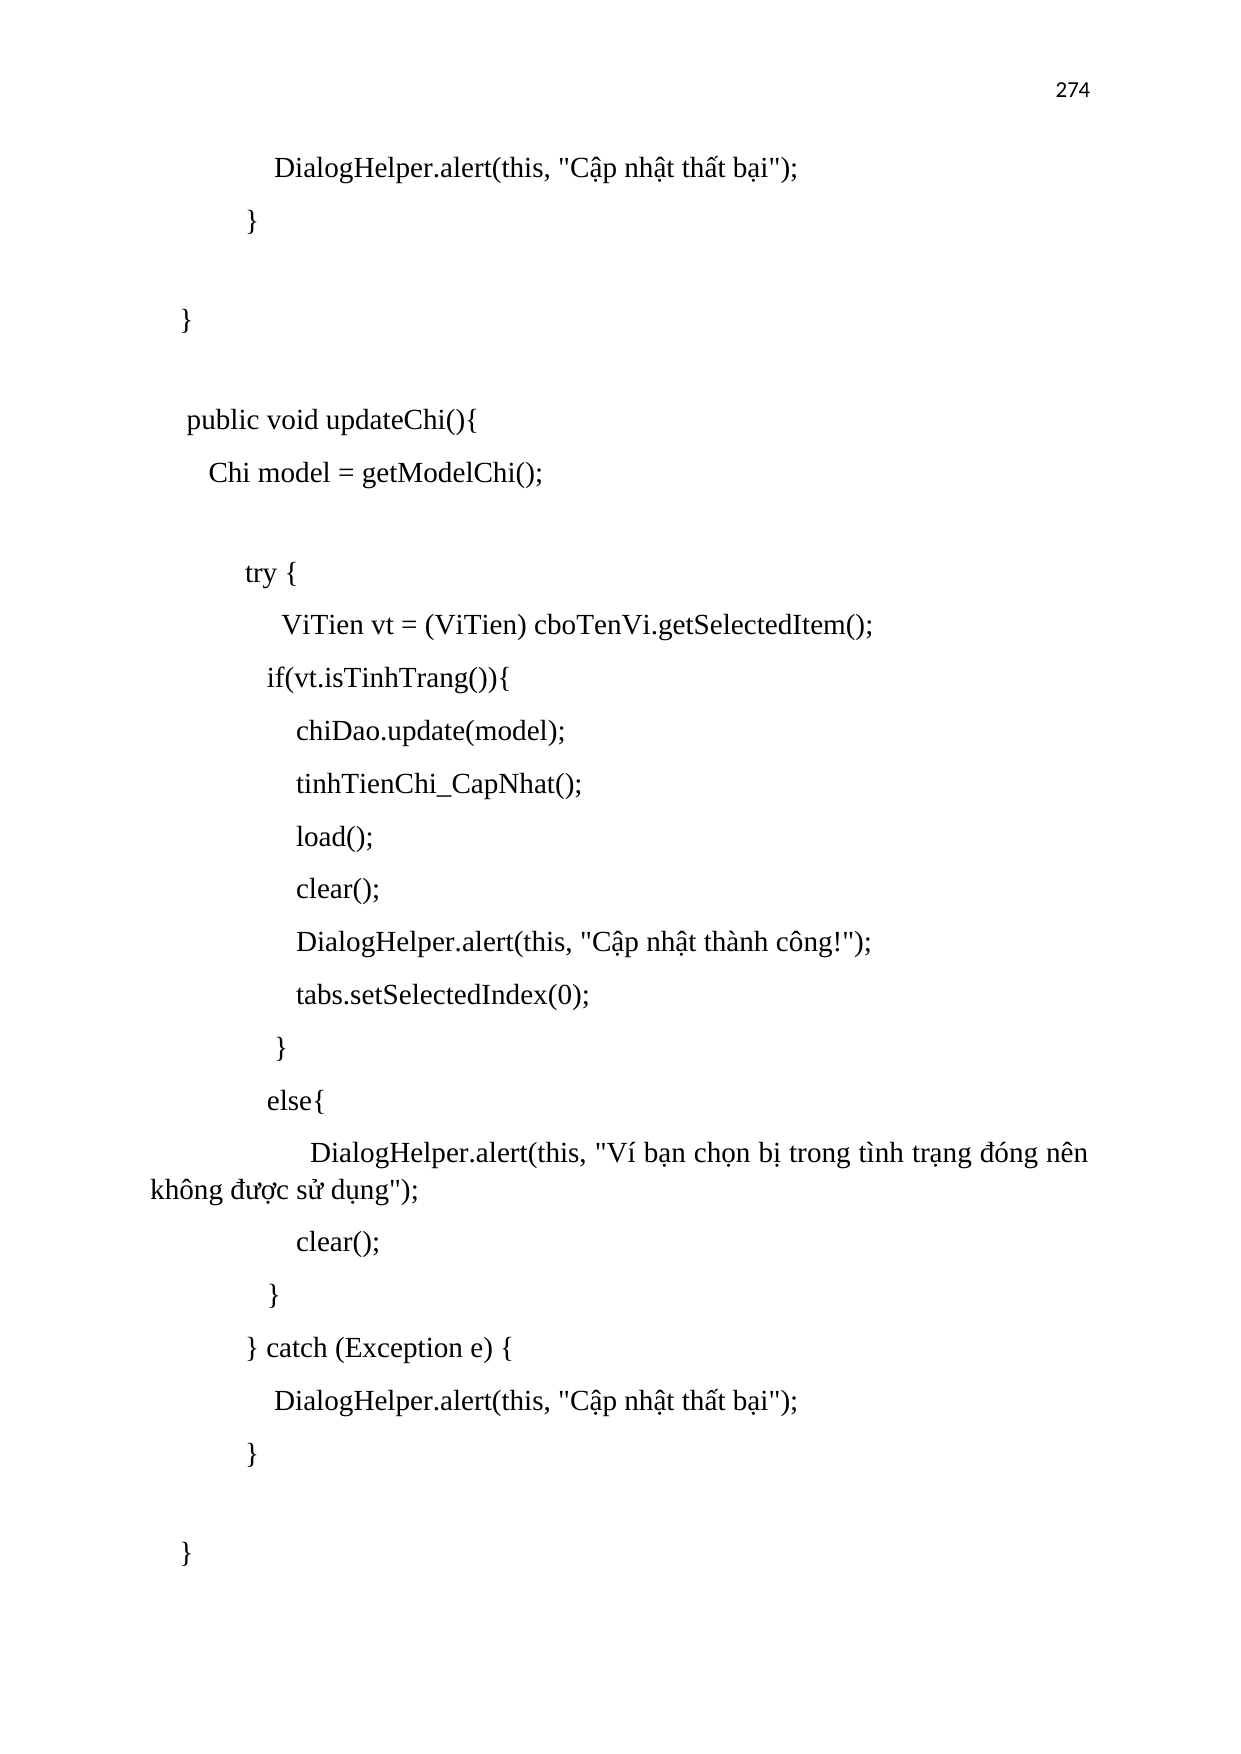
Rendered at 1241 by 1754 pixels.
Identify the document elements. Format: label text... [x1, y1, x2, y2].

text ViTien vt = (ViTien) cboTenVi.getSelectedItem(); [150, 607, 1090, 641]
text try { [150, 555, 1090, 588]
text } [150, 203, 1090, 236]
text } [150, 302, 1090, 336]
text DialogHelper.alert(this, "Cập nhật thành công!"); [150, 924, 1090, 958]
text tinhTienChi_CapNhat(); [150, 766, 1090, 799]
text public void updateChi(){ [150, 402, 1090, 436]
text tabs.setSelectedIndex(0); [150, 977, 1090, 1011]
text Chi model = getModelChi(); [150, 455, 1090, 488]
text DialogHelper.alert(this, "Cập nhật thất bại"); [150, 1383, 1090, 1417]
text DialogHelper.alert(this, "Cập nhật thất bại"); [150, 150, 1090, 183]
text } catch (Exception e) { [150, 1330, 1090, 1364]
text DialogHelper.alert(this, "Ví bạn chọn bị trong tình trạng đóng nên không được sử dụng"); [150, 1136, 1090, 1205]
text else{ [150, 1083, 1090, 1116]
text } [150, 1436, 1090, 1469]
text clear(); [150, 1224, 1090, 1258]
text load(); [150, 819, 1090, 852]
text clear(); [150, 872, 1090, 905]
text chiDao.update(model); [150, 713, 1090, 747]
text } [150, 1536, 1090, 1569]
text } [150, 1277, 1090, 1311]
text } [150, 1030, 1090, 1063]
text if(vt.isTinhTrang()){ [150, 660, 1090, 694]
